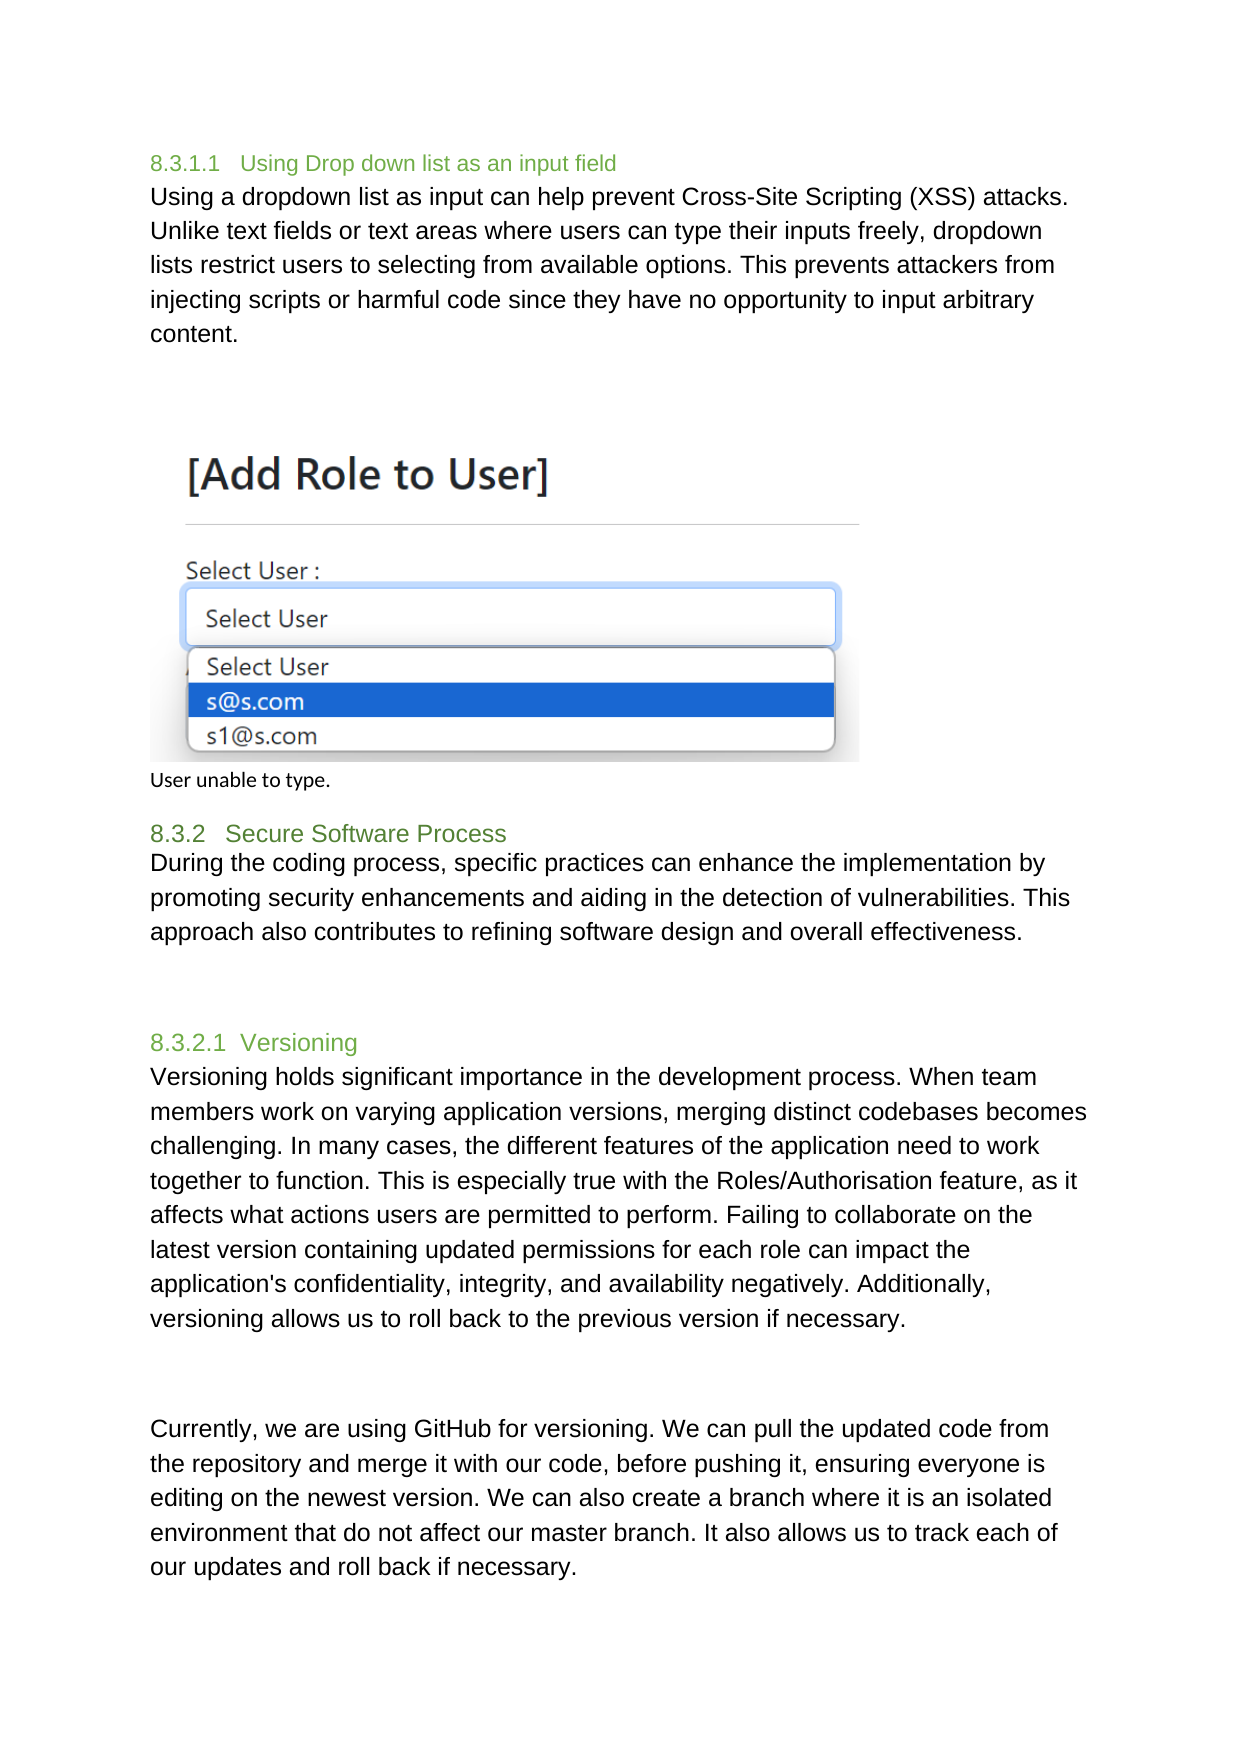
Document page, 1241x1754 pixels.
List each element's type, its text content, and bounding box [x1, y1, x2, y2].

text Using a dropdown list as input can help prevent Cross-Site Scripting (XSS) attacks. Unlike text fields or text areas where users can type their inputs freely, dropdown lists restrict users to selecting from available options. This prevents attackers from injecting scripts or harmful code since they have no opportunity to input arbitrary content. [150, 182, 1090, 348]
picture [150, 430, 860, 762]
subtitle Versioning [150, 1028, 1090, 1057]
text Versioning holds significant importance in the development process. When team members work on varying application versions, merging distinct codebases becomes challenging. In many cases, the different features of the application need to work together to function. This is especially true with the Roles/Authorisation feature, as it affects what actions users are permitted to perform. Failing to collaborate on the latest version containing updated permissions for each role can impact the application's confidentiality, integrity, and availability negatively. Additionally, versioning allows us to roll back to the previous version if necessary. [150, 1062, 1090, 1332]
subtitle Using Drop down list as an input field [150, 150, 1090, 176]
text Currently, we are using GitHub for versioning. We can pull the updated code from the repository and merge it with our code, before pushing it, ensuring everyone is editing on the newest version. We can also create a branch where it is an isolated environment that do not affect our master branch. It also allows us to track each of our updates and roll back if necessary. [150, 1414, 1090, 1581]
text During the coding process, specific practices can enhance the implementation by promoting security enhancements and aiding in the detection of vulnerabilities. This approach also contributes to refining software design and overall effectiveness. [150, 848, 1090, 946]
subtitle Secure Software Process [150, 819, 1090, 848]
